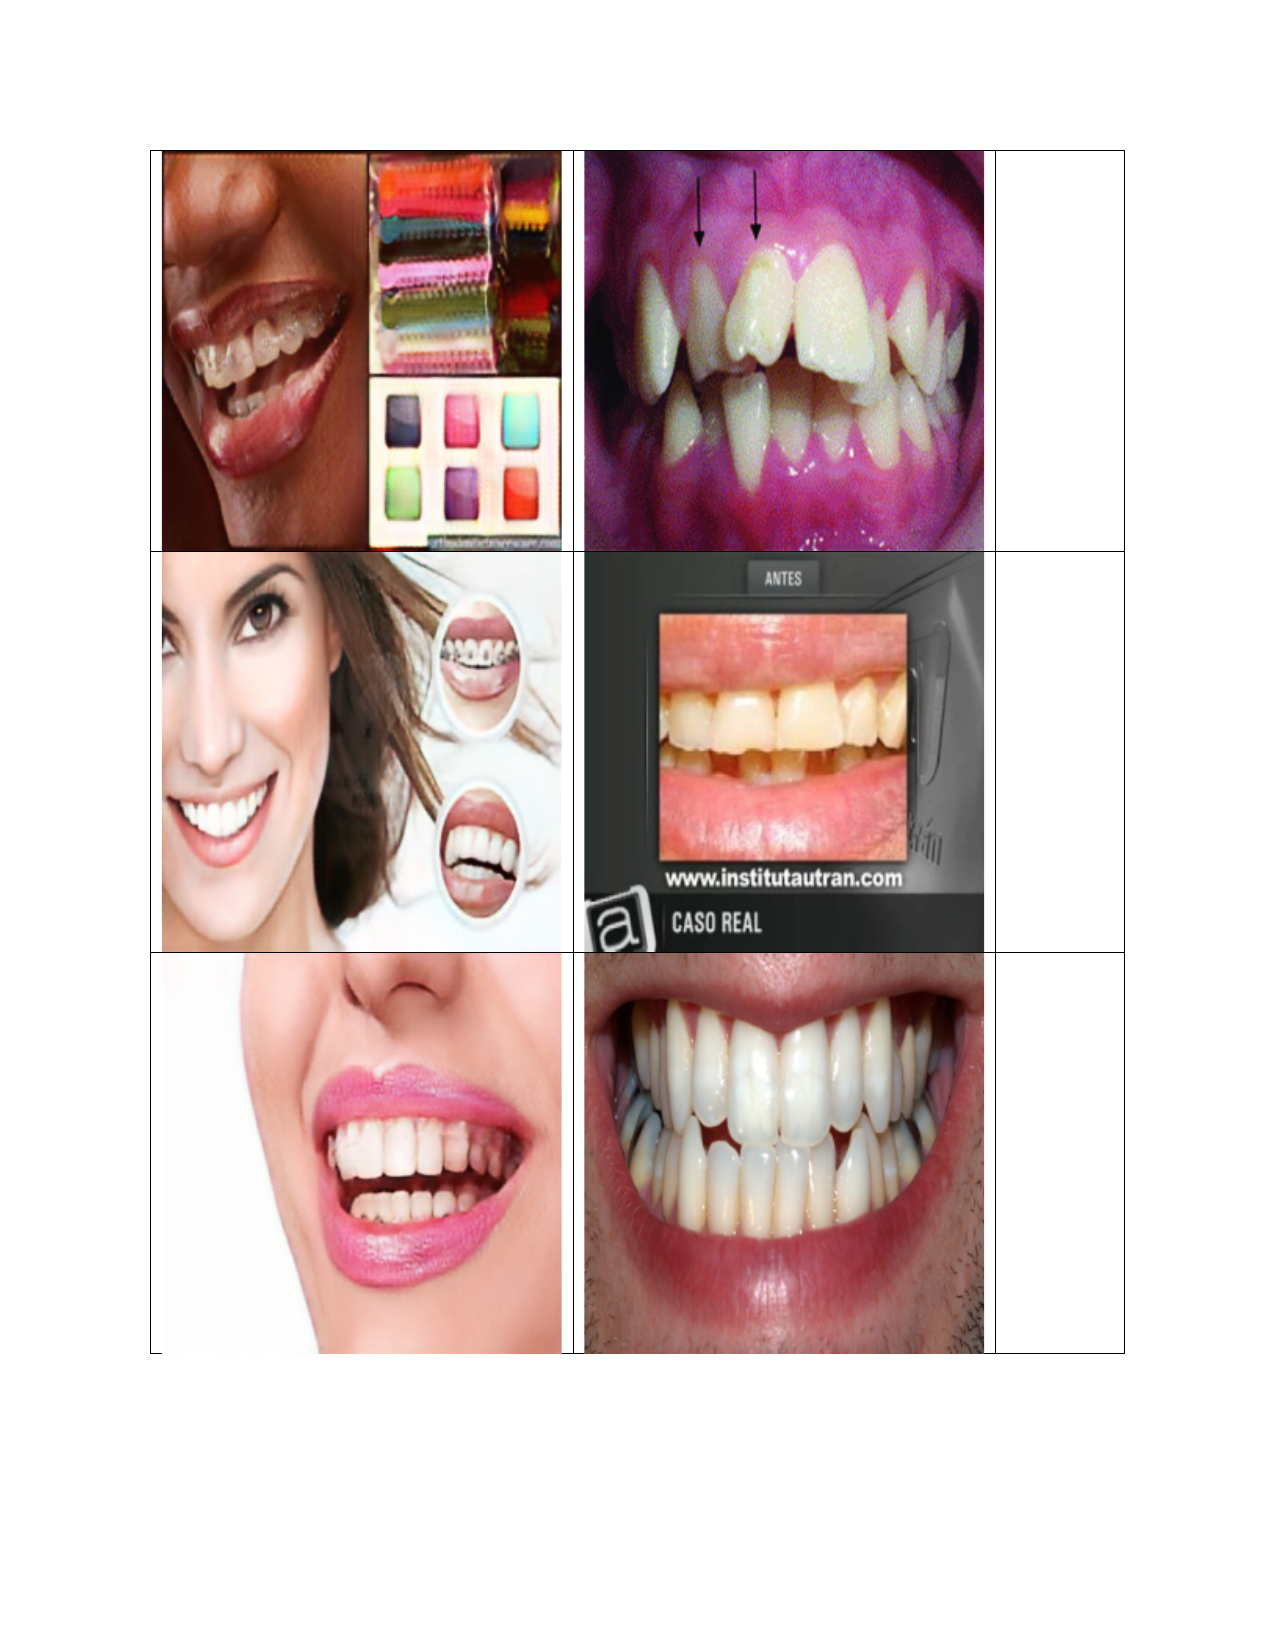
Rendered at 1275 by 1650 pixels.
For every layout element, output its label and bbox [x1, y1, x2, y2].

table_cell [562, 552, 573, 952]
table_cell [985, 552, 995, 952]
table_cell [985, 151, 995, 551]
table_cell [996, 151, 1124, 551]
picture [584, 151, 985, 551]
table_cell [996, 953, 1124, 1353]
picture [161, 552, 562, 952]
picture [584, 552, 985, 952]
picture [161, 953, 562, 1354]
table_cell [574, 552, 584, 952]
table_cell [996, 552, 1124, 952]
picture [584, 953, 985, 1354]
table_cell [151, 953, 161, 1353]
table_cell [574, 151, 584, 551]
table_cell [562, 151, 573, 551]
table_cell [562, 953, 573, 1353]
picture [161, 151, 562, 551]
table_cell [985, 953, 995, 1353]
table_cell [151, 151, 161, 551]
table_cell [574, 953, 584, 1353]
table_cell [151, 552, 161, 952]
